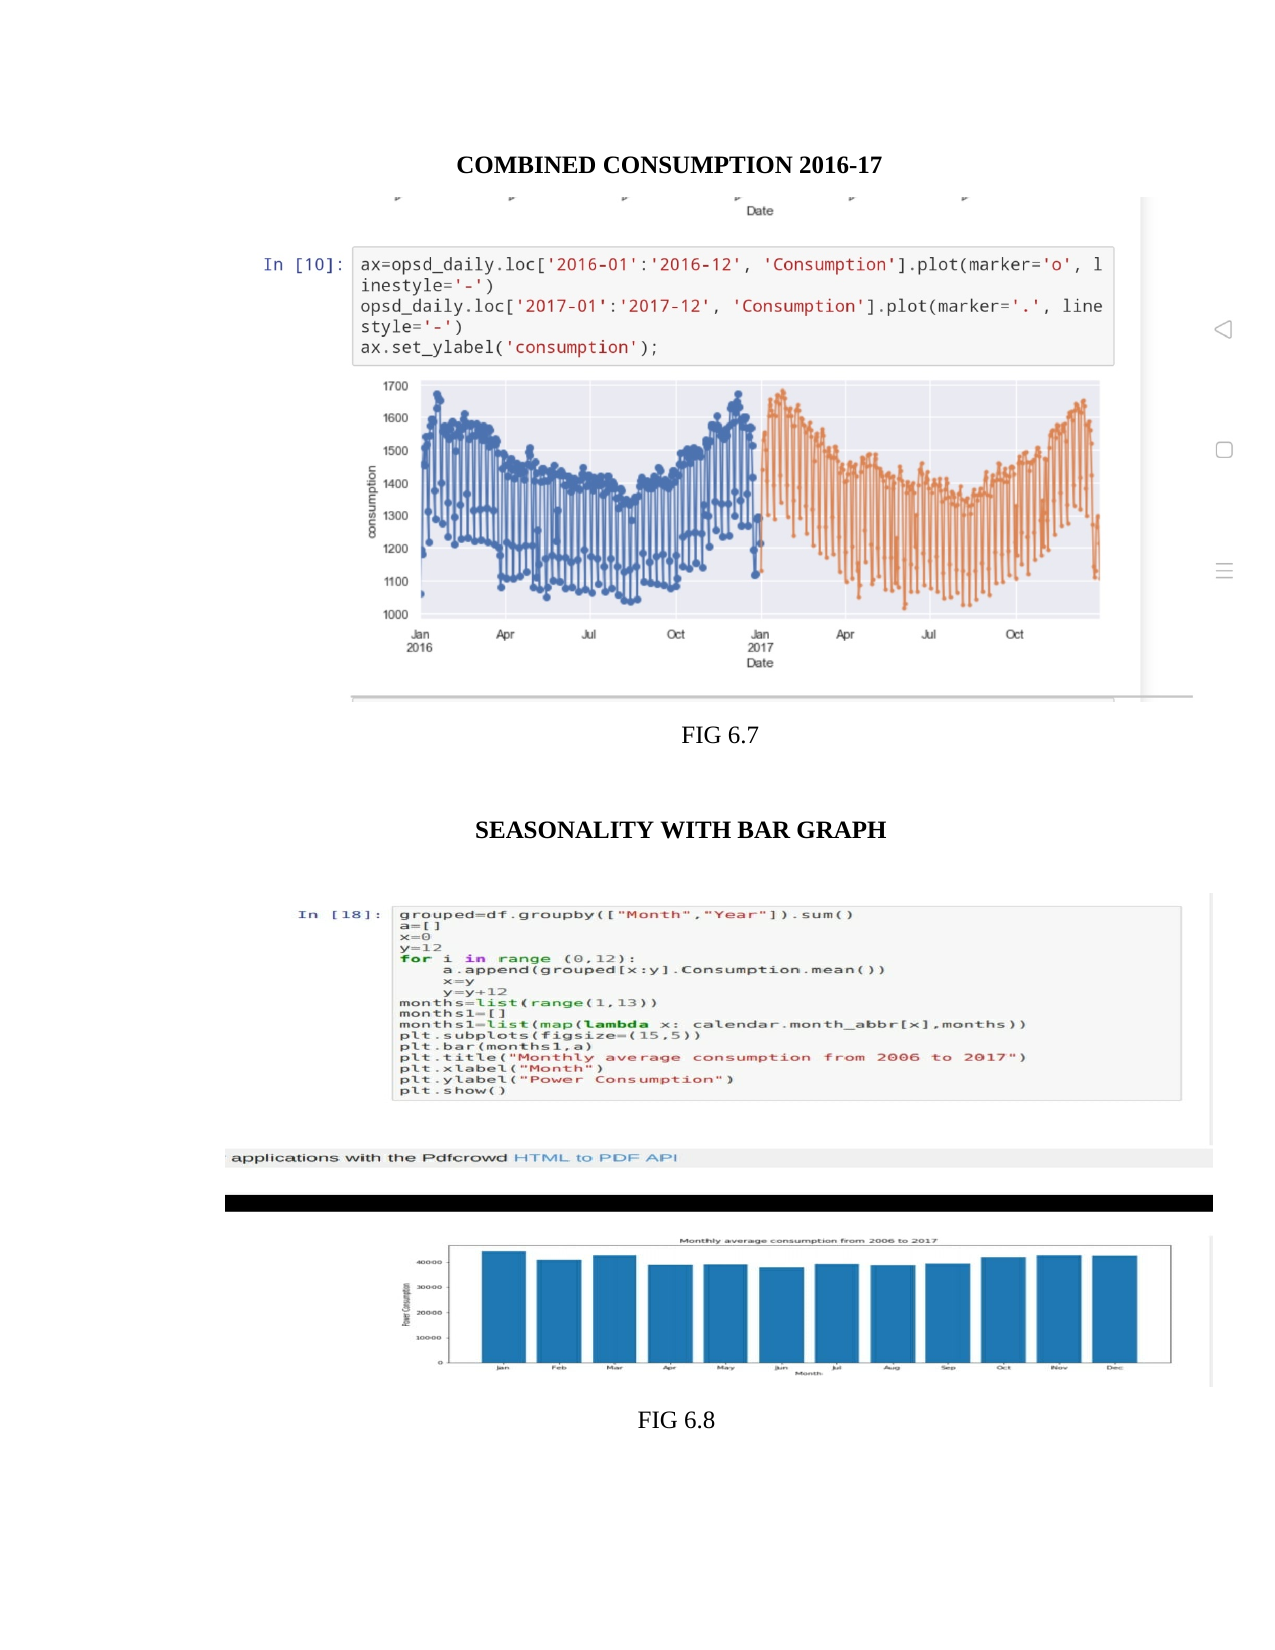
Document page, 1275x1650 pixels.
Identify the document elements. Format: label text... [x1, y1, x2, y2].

text SEASONALITY WITH BAR GRAPH [225, 815, 1125, 844]
picture [225, 197, 1255, 702]
text FIG 6.7 [225, 721, 1125, 749]
picture [225, 893, 1213, 1387]
text COMBINED CONSUMPTION 2016-17 [225, 150, 1125, 179]
text FIG 6.8 [225, 1405, 1125, 1434]
